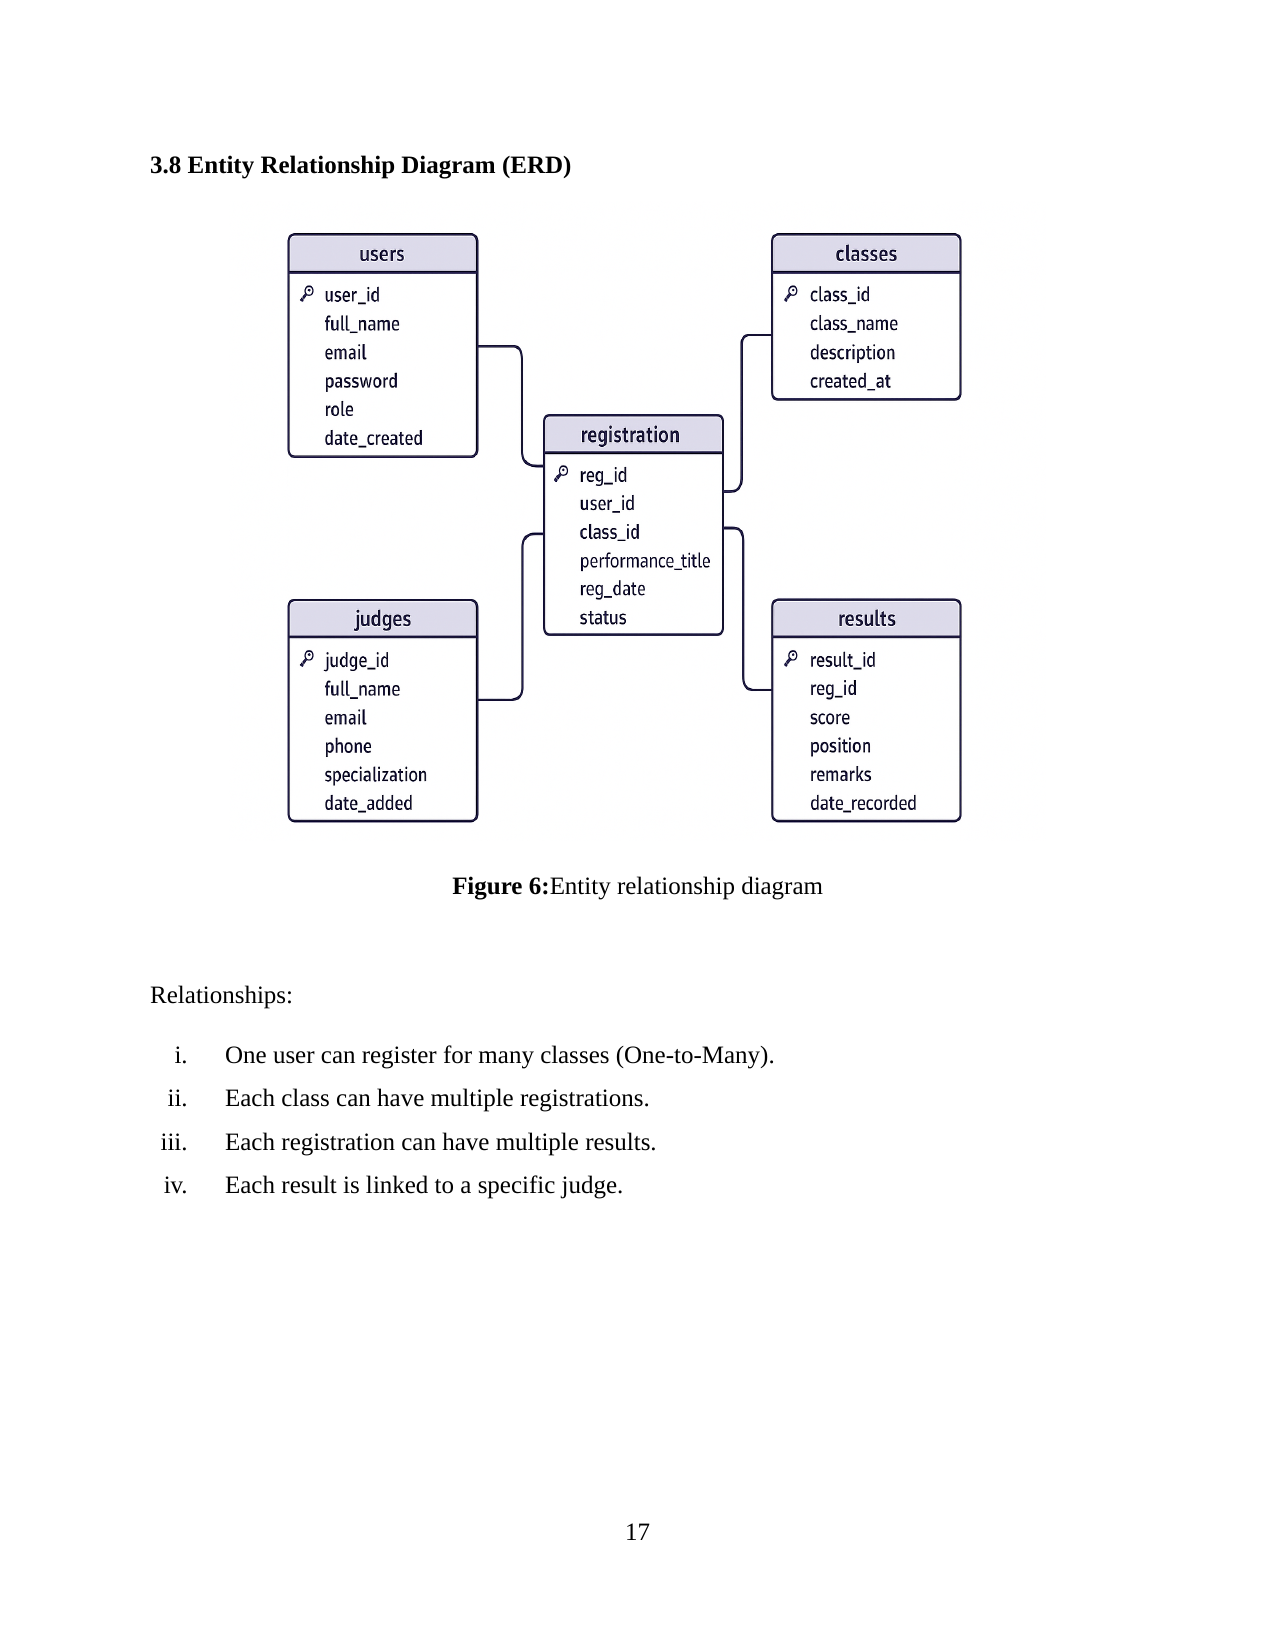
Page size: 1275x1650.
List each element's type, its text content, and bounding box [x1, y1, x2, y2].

list One user can register for many classes (One-to-Many). [187, 1040, 1125, 1069]
list Each result is linked to a specific judge. [187, 1170, 1125, 1198]
list Each registration can have multiple results. [187, 1127, 1125, 1155]
text Relationships: [150, 981, 1125, 1009]
picture [228, 201, 1047, 841]
subtitle 3.8 Entity Relationship Diagram (ERD) [150, 150, 1125, 179]
text Figure 6:Entity relationship diagram [150, 871, 1125, 900]
list Each class can have multiple registrations. [187, 1083, 1125, 1112]
